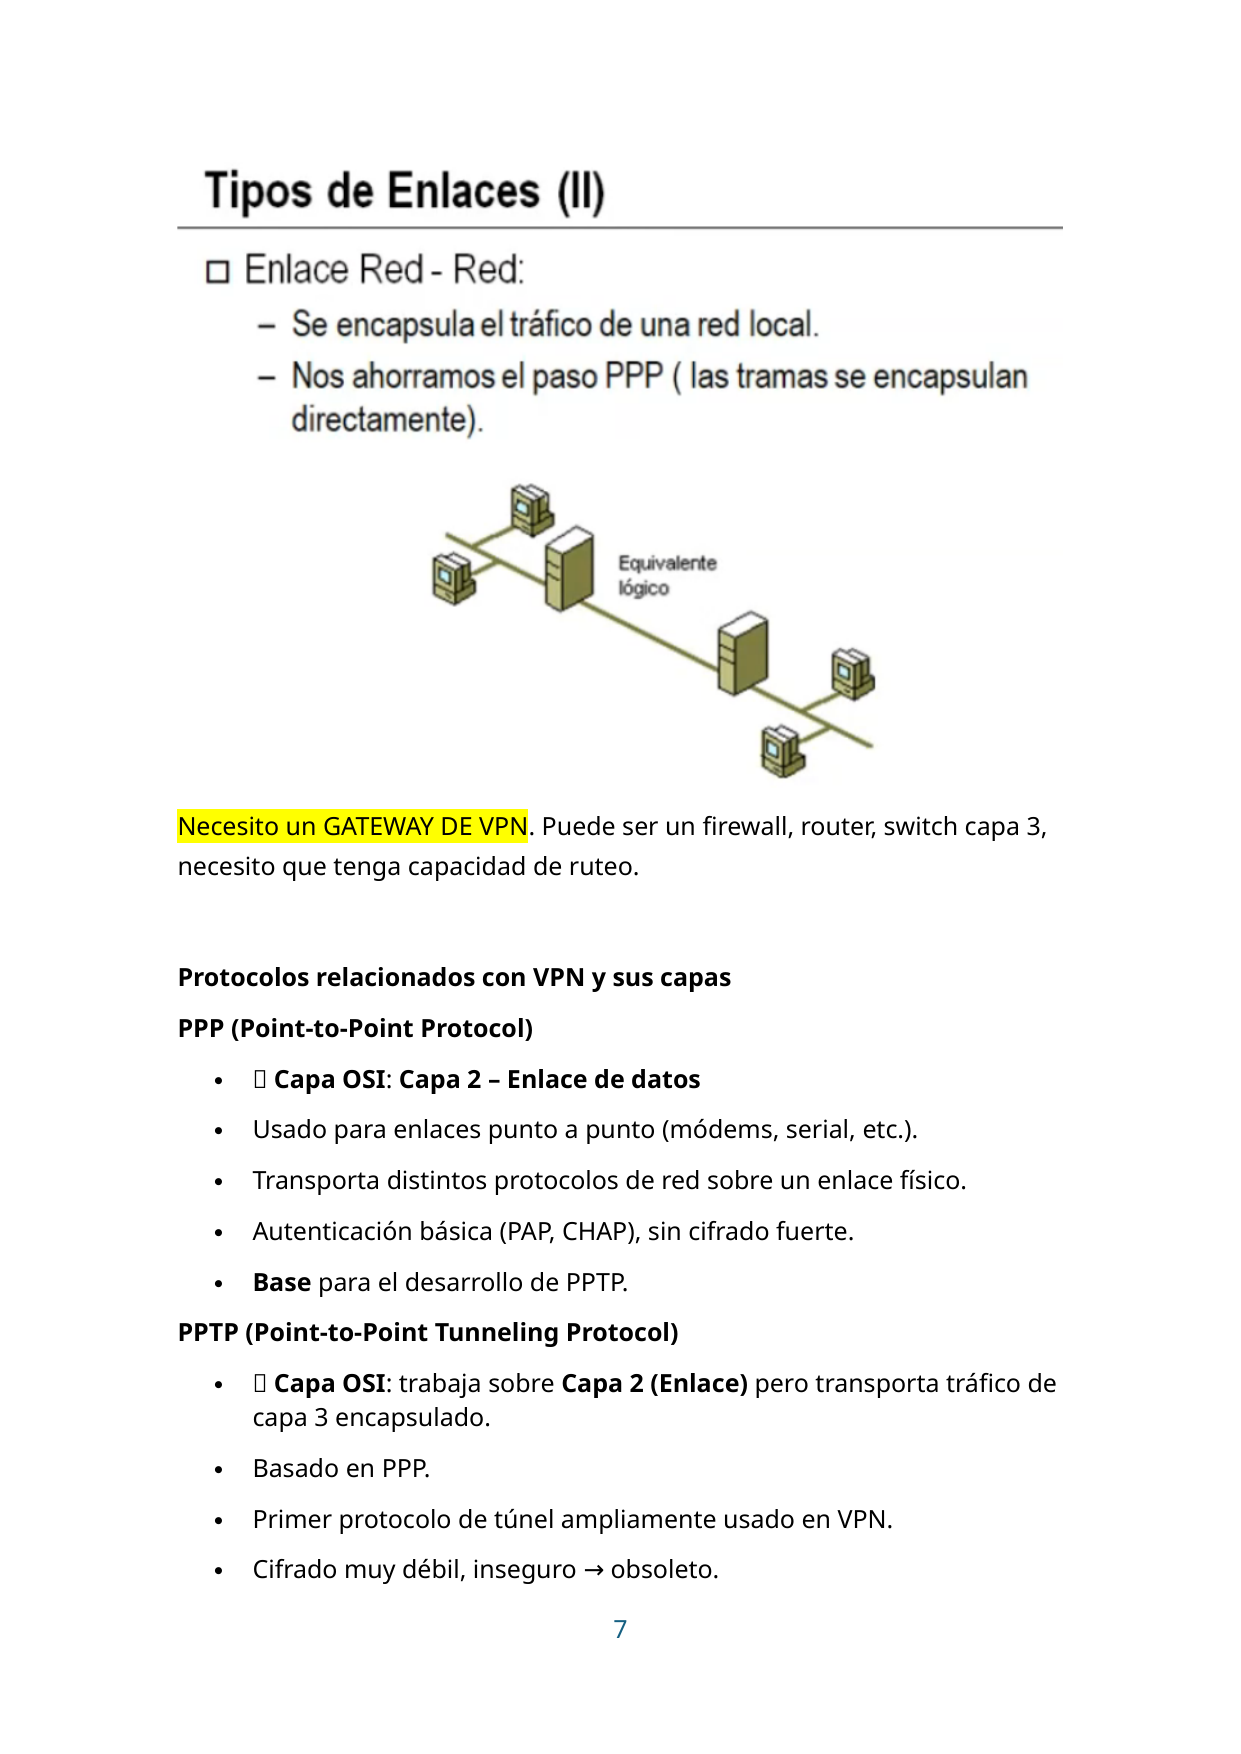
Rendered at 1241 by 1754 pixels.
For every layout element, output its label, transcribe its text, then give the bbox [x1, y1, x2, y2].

list Transporta distintos protocolos de red sobre un enlace físico. [215, 1163, 1063, 1197]
text Protocolos relacionados con VPN y sus capas [177, 960, 1063, 994]
text Necesito un GATEWAY DE VPN. Puede ser un firewall, router, switch capa 3, necesito que tenga capacidad de ruteo. [177, 809, 1063, 882]
list Basado en PPP. [215, 1451, 1063, 1484]
picture [177, 147, 1063, 788]
list Base para el desarrollo de PPTP. [215, 1264, 1063, 1298]
list Primer protocolo de túnel ampliamente usado en VPN. [215, 1501, 1063, 1535]
list 📍 Capa OSI: trabaja sobre Capa 2 (Enlace) pero transporta tráfico de capa 3 encapsulado. [215, 1366, 1063, 1434]
list 📍 Capa OSI: Capa 2 – Enlace de datos [215, 1061, 1063, 1095]
list Autenticación básica (PAP, CHAP), sin cifrado fuerte. [215, 1213, 1063, 1248]
text PPP (Point-to-Point Protocol) [177, 1011, 1063, 1045]
list Usado para enlaces punto a punto (módems, serial, etc.). [215, 1112, 1063, 1146]
text PPTP (Point-to-Point Tunneling Protocol) [177, 1315, 1063, 1349]
list Cifrado muy débil, inseguro → obsoleto. [215, 1552, 1063, 1586]
